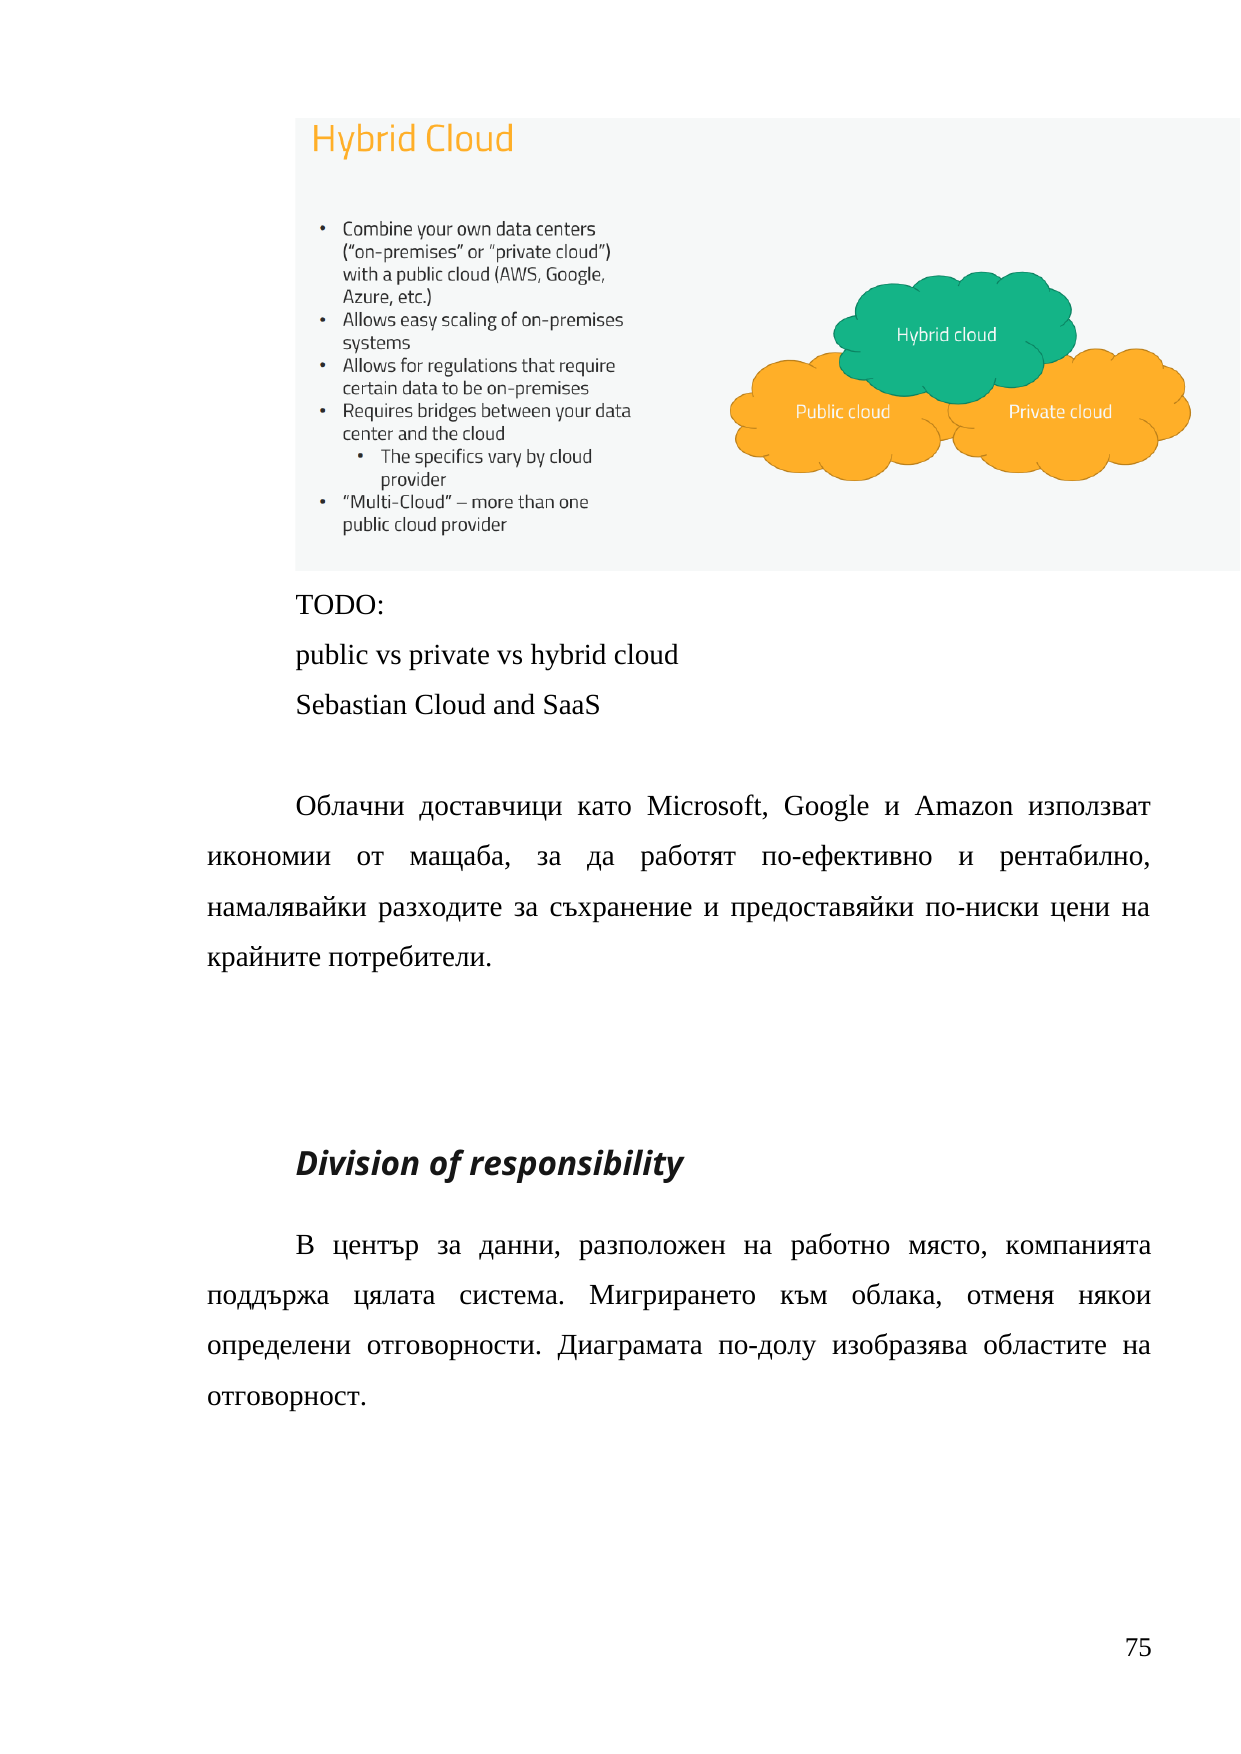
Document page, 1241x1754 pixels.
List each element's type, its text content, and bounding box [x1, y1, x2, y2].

subtitle Division of responsibility [207, 1140, 1152, 1185]
text В център за данни, разположен на работно място, компанията поддържа цялата система. Мигрирането към облака, отменя някои определени отговорности. Диаграмата по-долу изобразява областите на отговорност. [207, 1227, 1152, 1411]
text public vs private vs hybrid cloud [207, 637, 1152, 671]
text TODO: [207, 587, 1152, 620]
text Sebastian Cloud and SaaS [207, 687, 1152, 721]
text Облачни доставчици като Microsoft, Google и Amazon използват икономии от мащаба, за да работят по-ефективно и рентабилно, намалявайки разходите за съхранение и предоставяйки по-ниски цени на крайните потребители. [207, 788, 1152, 973]
picture [295, 118, 1241, 571]
